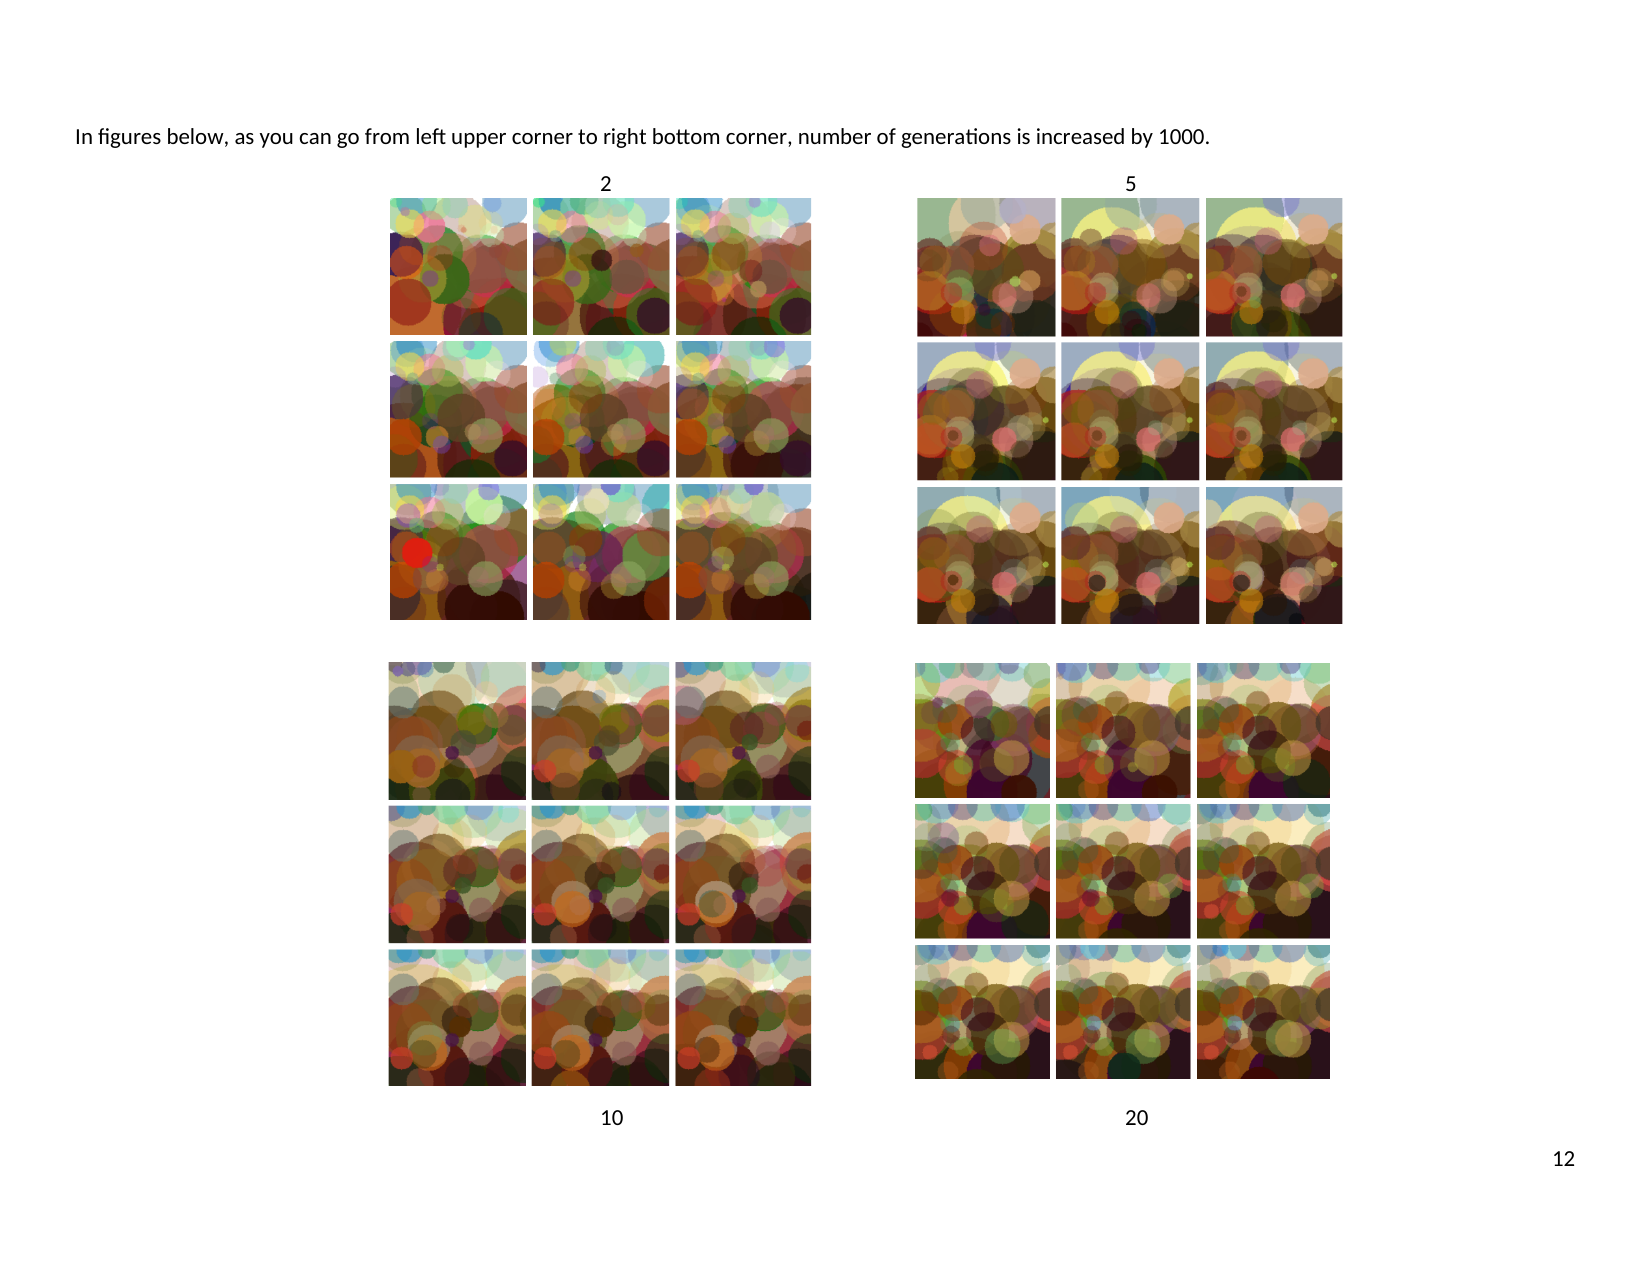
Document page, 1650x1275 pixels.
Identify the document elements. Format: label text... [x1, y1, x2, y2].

picture [390, 198, 812, 620]
picture [915, 663, 1330, 1079]
text 2 5 [525, 169, 1575, 197]
text In figures below, as you can go from left upper corner to right bottom corner, number of generations is increased by 1000. [75, 122, 1575, 150]
text 10 20 [525, 1103, 1575, 1131]
picture [388, 662, 812, 1086]
picture [917, 198, 1343, 624]
